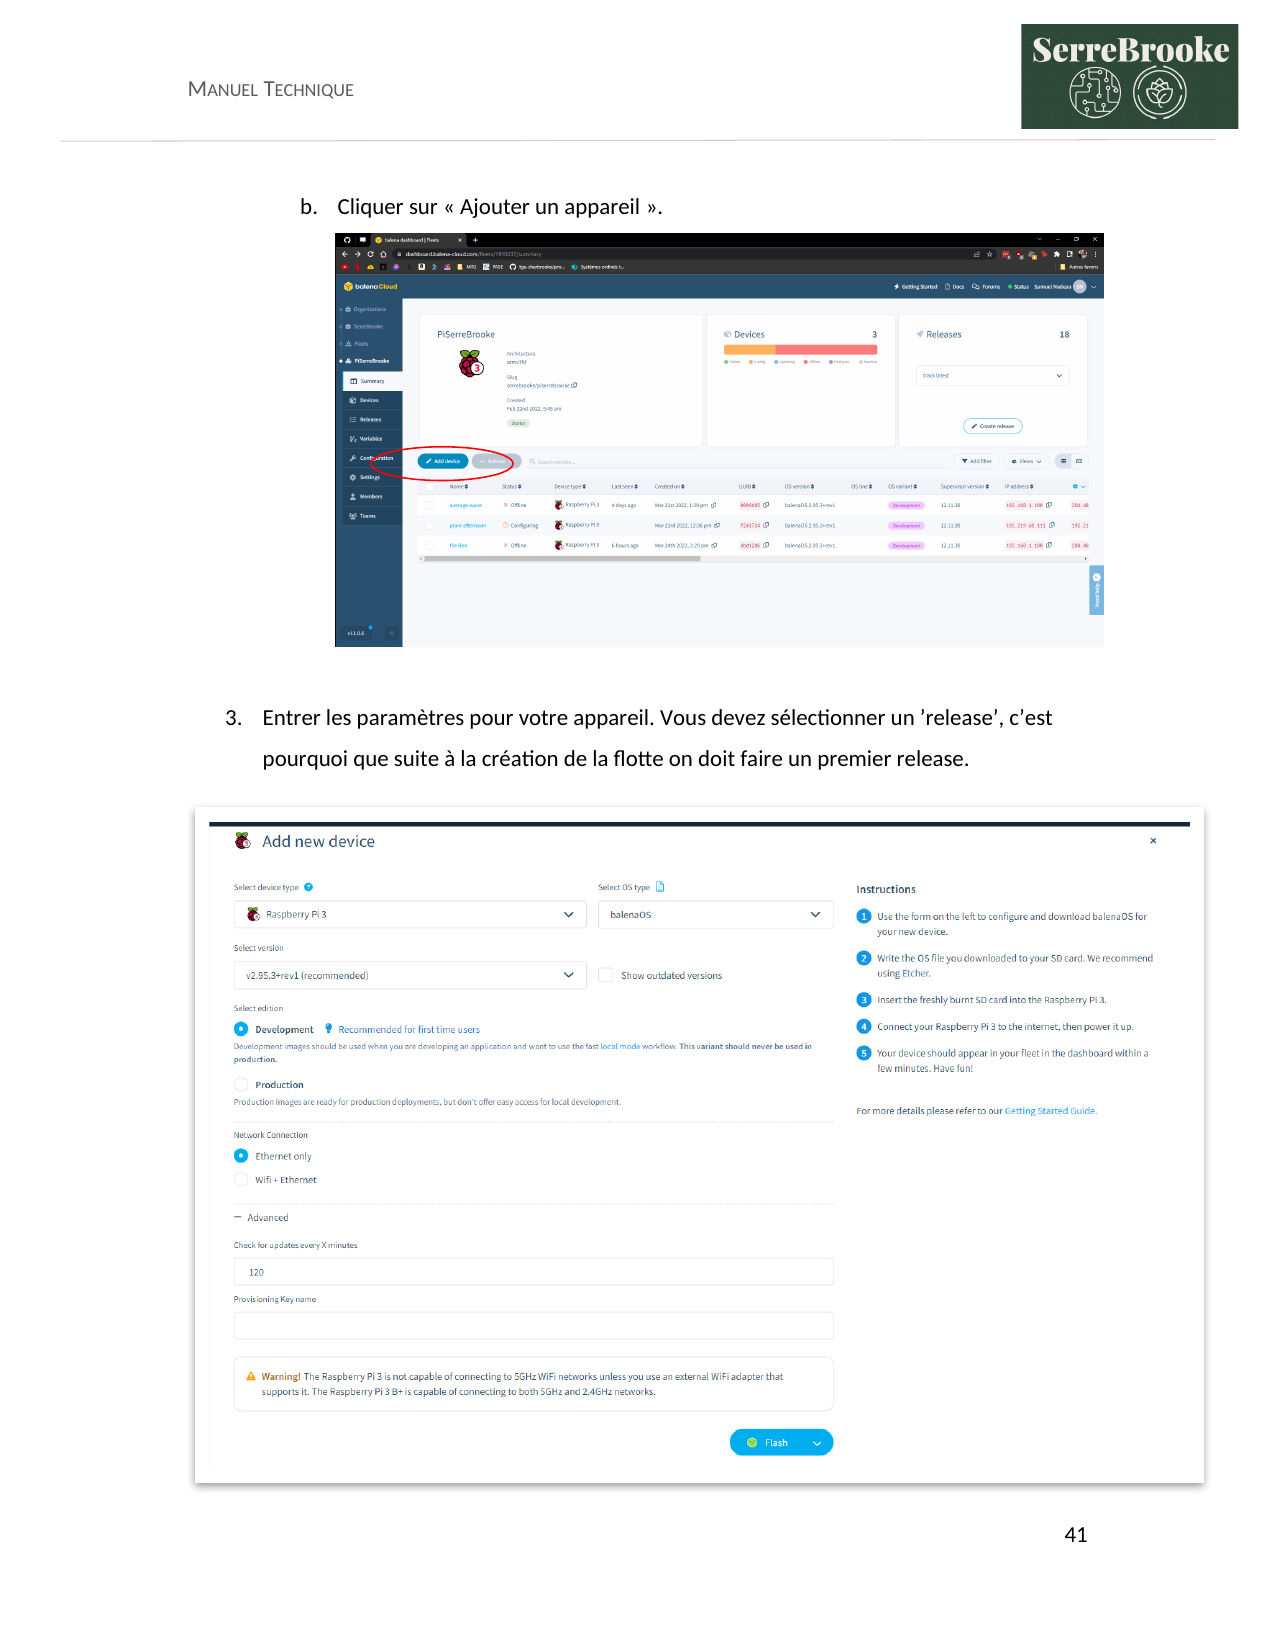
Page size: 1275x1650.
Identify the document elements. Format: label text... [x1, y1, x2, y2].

picture [1021, 24, 1239, 129]
picture [335, 233, 1104, 647]
list Cliquer sur « Ajouter un appareil ». [300, 192, 1087, 220]
picture [209, 822, 1190, 1469]
list Entrer les paramètres pour votre appareil. Vous devez sélectionner un ’release’, c’est pourquoi que suite à la création de la flotte on doit faire un premier release. [225, 703, 1087, 773]
